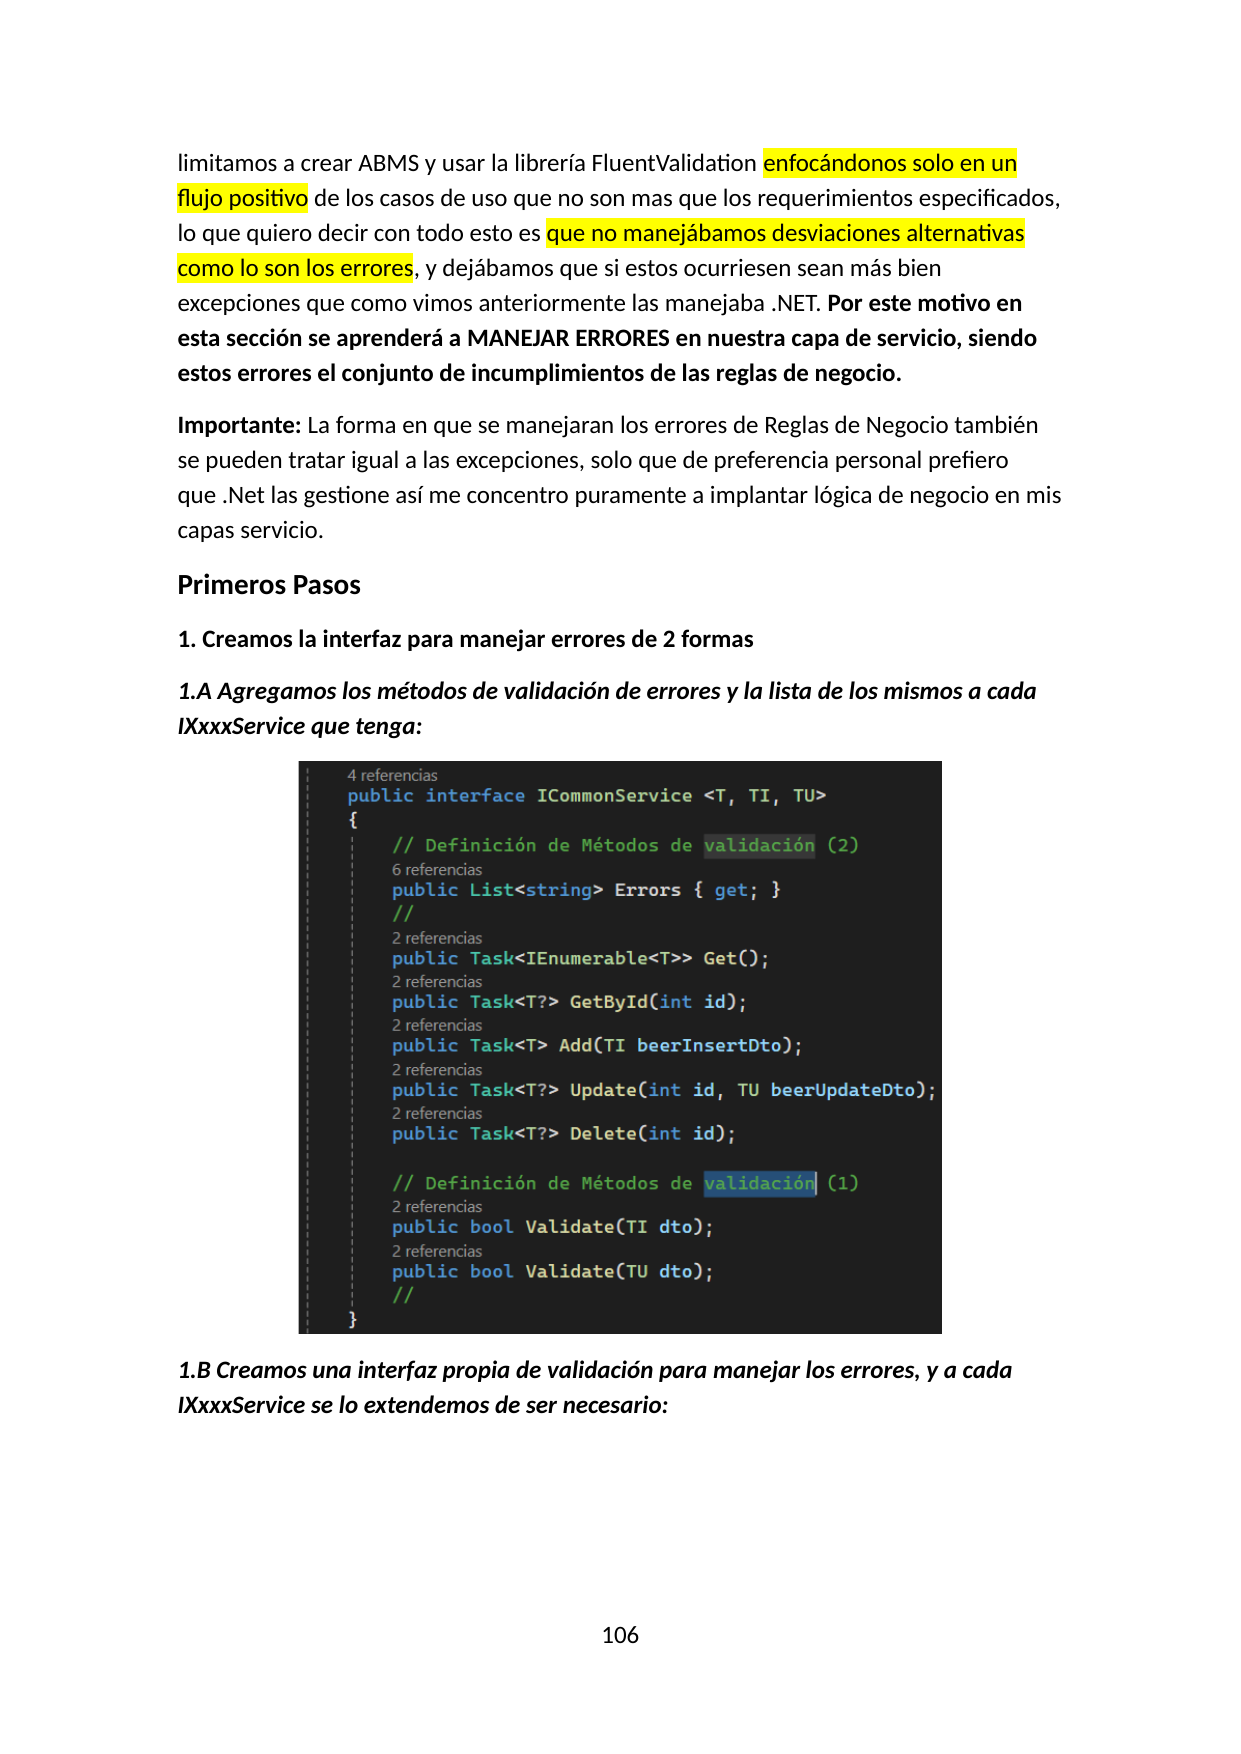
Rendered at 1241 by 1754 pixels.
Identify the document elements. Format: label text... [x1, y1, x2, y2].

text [177, 148, 1063, 388]
text Importante: La forma en que se manejaran los errores de Reglas de Negocio también se pueden tratar igual a las excepciones, solo que de preferencia personal prefiero que .Net las gestione así me concentro puramente a implantar lógica de negocio en mis capas servicio. [177, 409, 1063, 545]
text 1. Creamos la interfaz para manejar errores de 2 formas [177, 623, 1063, 654]
text Primeros Pasos [177, 566, 1063, 602]
picture [298, 761, 942, 1334]
text 1.A Agregamos los métodos de validación de errores y la lista de los mismos a cada IXxxxService que tenga: [177, 675, 1063, 741]
text 1.B Creamos una interfaz propia de validación para manejar los errores, y a cada IXxxxService se lo extendemos de ser necesario: [177, 1354, 1063, 1420]
